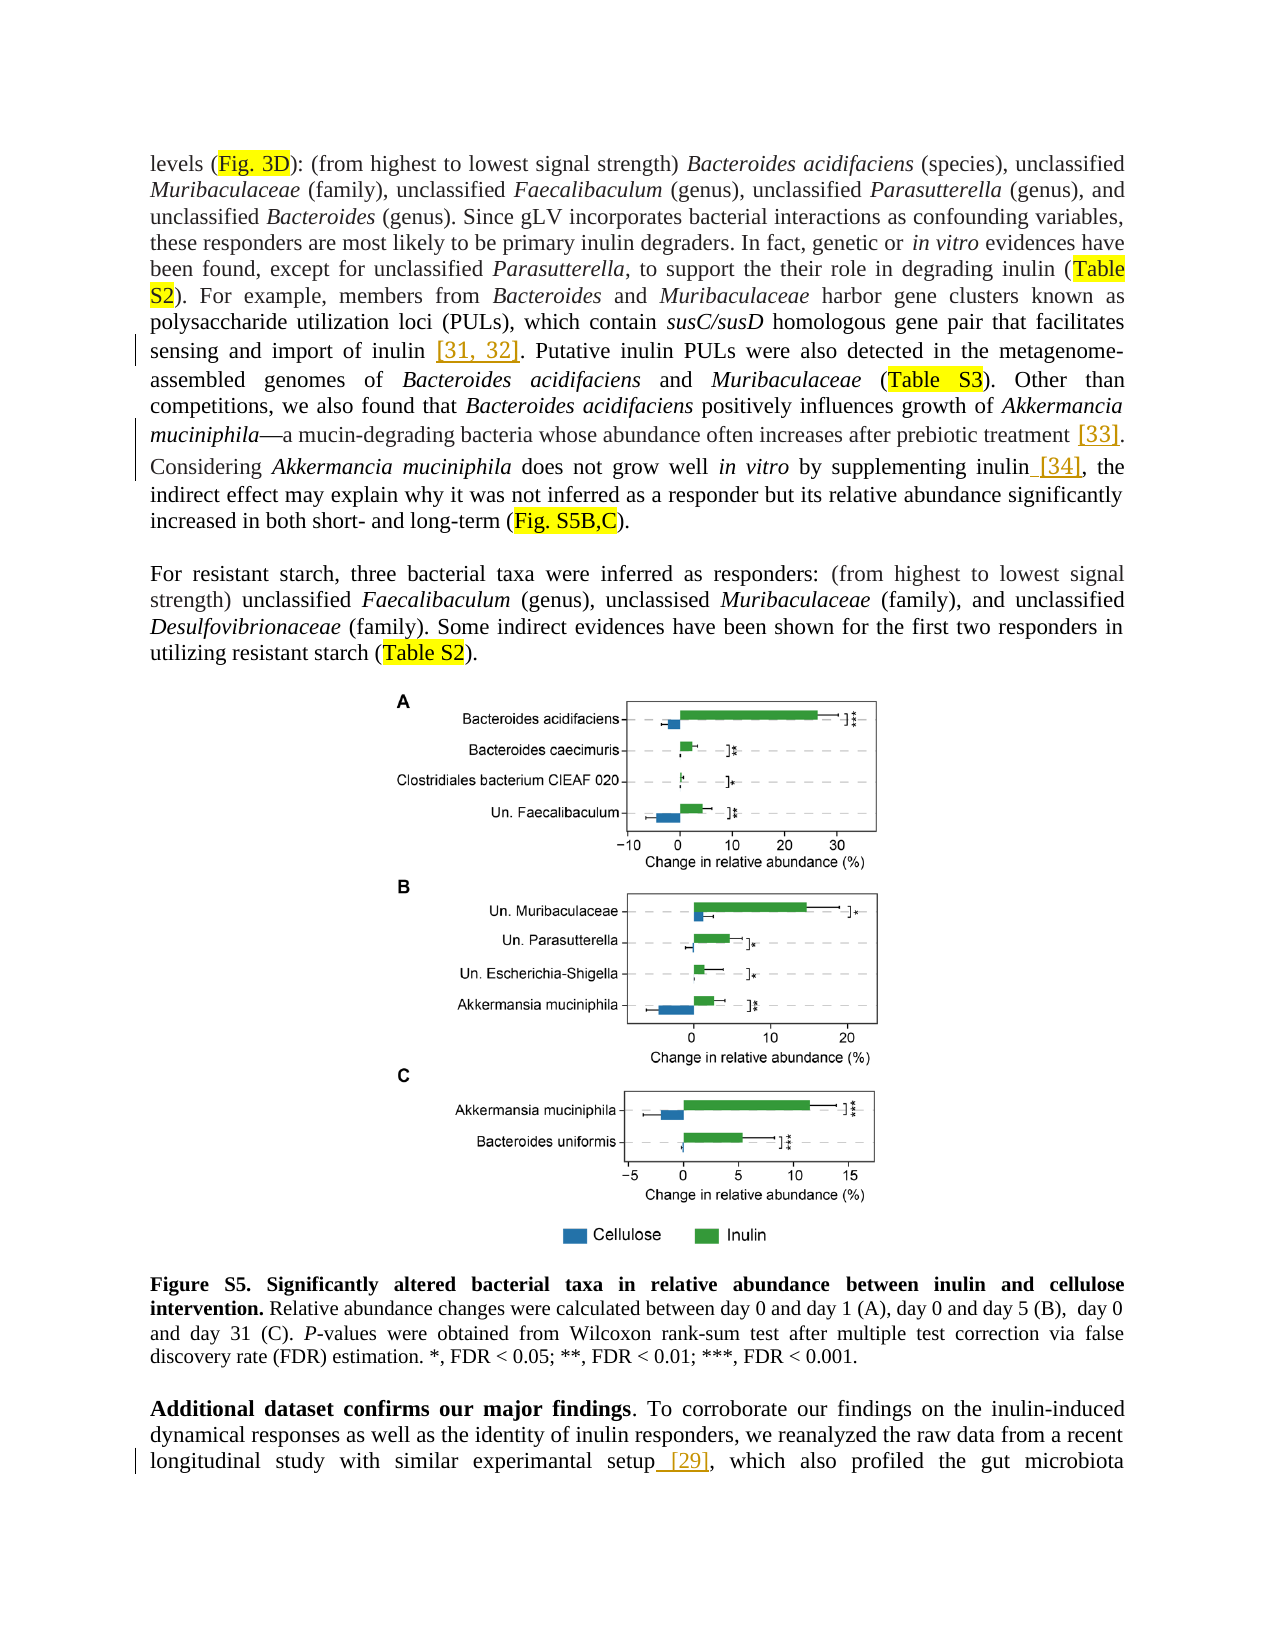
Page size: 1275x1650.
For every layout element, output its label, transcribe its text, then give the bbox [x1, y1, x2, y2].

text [150, 150, 1125, 534]
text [150, 1395, 1125, 1474]
text Figure S5. Significantly altered bacterial taxa in relative abundance between inulin and cellulose intervention. Relative abundance changes were calculated between day 0 and day 1 (A), day 0 and day 5 (B), day 0 and day 31 (C). P-values were obtained from Wilcoxon rank-sum test after multiple test correction via false discovery rate (FDR) estimation. *, FDR < 0.05; **, FDR < 0.01; ***, FDR < 0.001. [150, 1272, 1125, 1368]
picture [396, 691, 879, 1246]
text For resistant starch, three bacterial taxa were inferred as responders: (from highest to lowest signal strength) unclassified Faecalibaculum (genus), unclassised Muribaculaceae (family), and unclassified Desulfovibrionaceae (family). Some indirect evidences have been shown for the first two responders in utilizing resistant starch (Table S2). [150, 560, 1125, 665]
